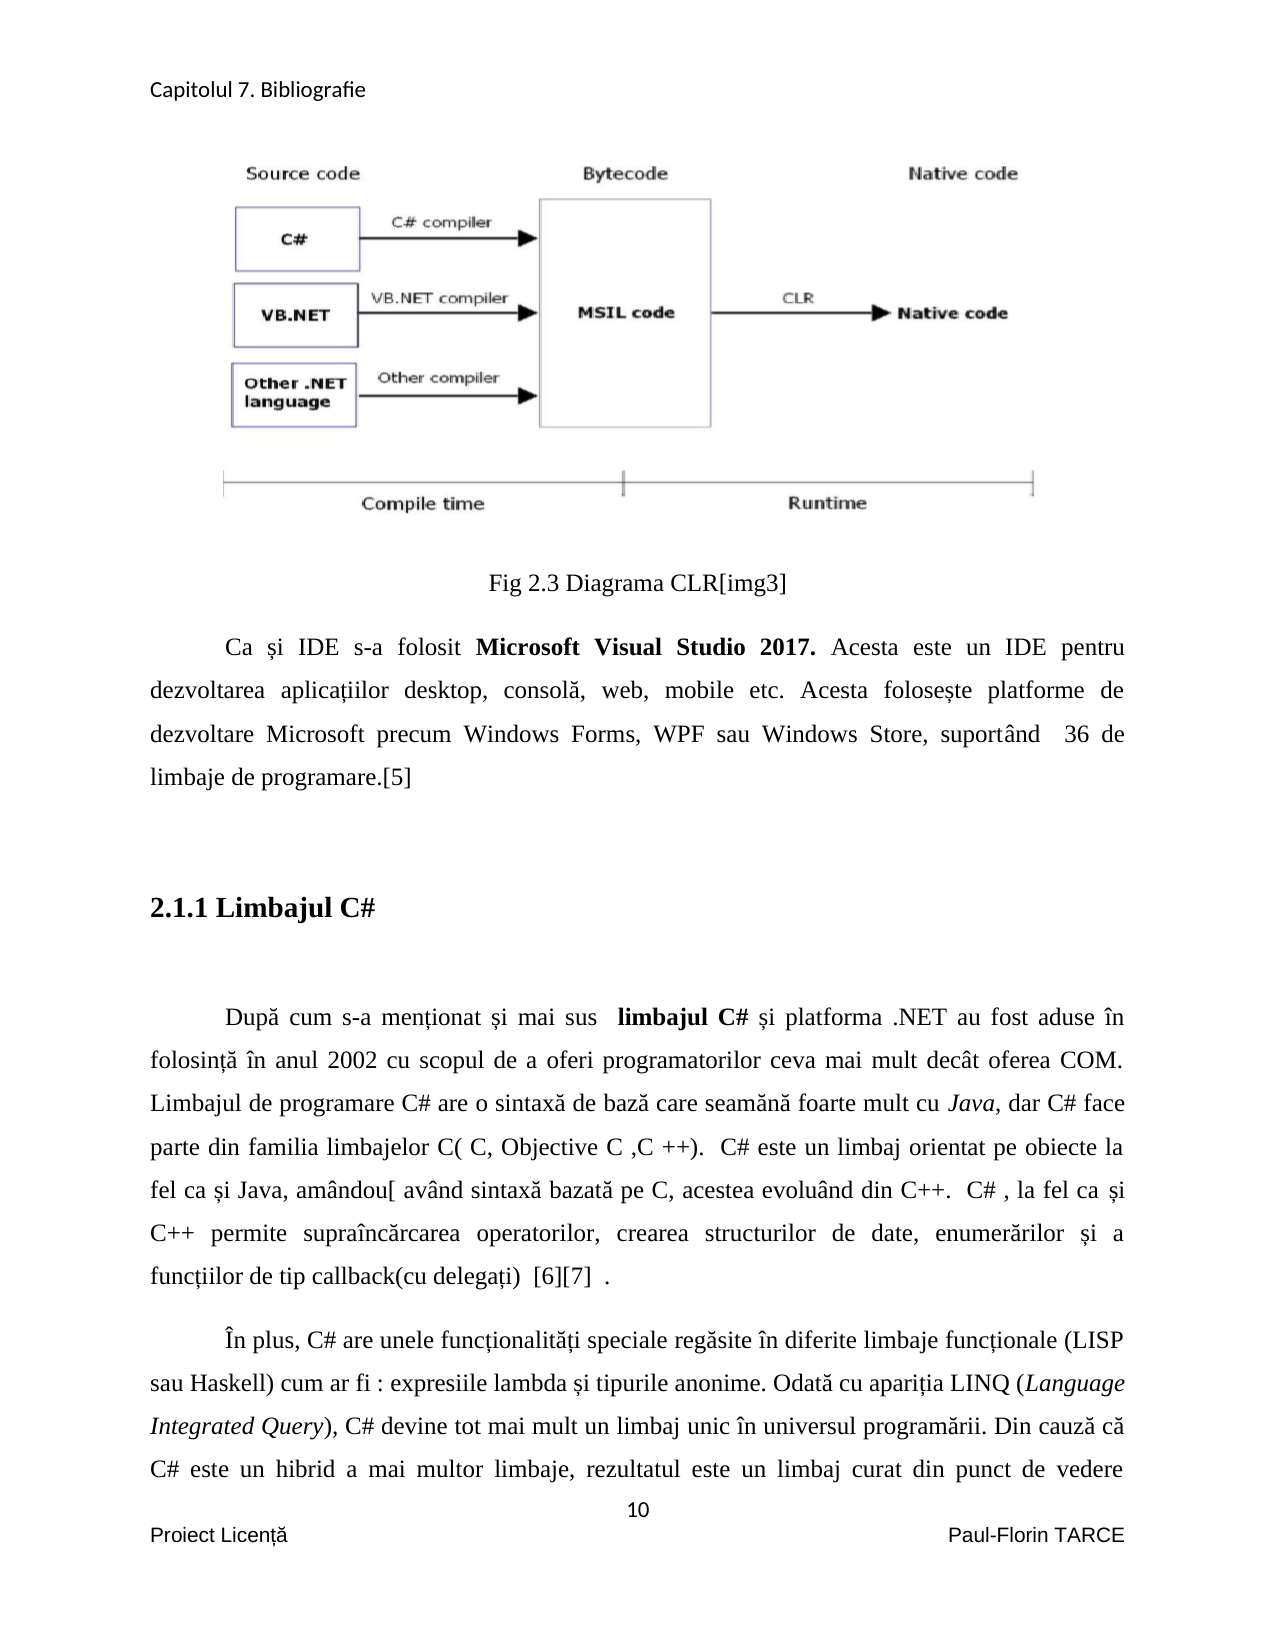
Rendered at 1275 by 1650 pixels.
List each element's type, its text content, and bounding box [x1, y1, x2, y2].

picture [223, 150, 1052, 534]
text Fig 2.3 Diagrama CLR[img3] [150, 568, 1125, 597]
text După cum s-a menționat și mai sus limbajul C# și platforma .NET au fost aduse în folosință în anul 2002 cu scopul de a oferi programatorilor ceva mai mult decât oferea COM. Limbajul de programare C# are o sintaxă de bază care seamănă foarte mult cu Java, dar C# face parte din familia limbajelor C( C, Objective C ,C ++). C# este un limbaj orientat pe obiecte la fel ca și Java, amândou[ având sintaxă bazată pe C, acestea evoluând din C++. C# , la fel ca și C++ permite supraîncărcarea operatorilor, crearea structurilor de date, enumerărilor și a funcțiilor de tip callback(cu delegați) [6][7] . [150, 1002, 1125, 1290]
text 2.1.1 Limbajul C# [150, 890, 1125, 923]
text Ca și IDE s-a folosit Microsoft Visual Studio 2017. Acesta este un IDE pentru dezvoltarea aplicațiilor desktop, consolă, web, mobile etc. Acesta folosește platforme de dezvoltare Microsoft precum Windows Forms, WPF sau Windows Store, suportând 36 de limbaje de programare.[5] [150, 632, 1125, 791]
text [150, 1325, 1125, 1483]
